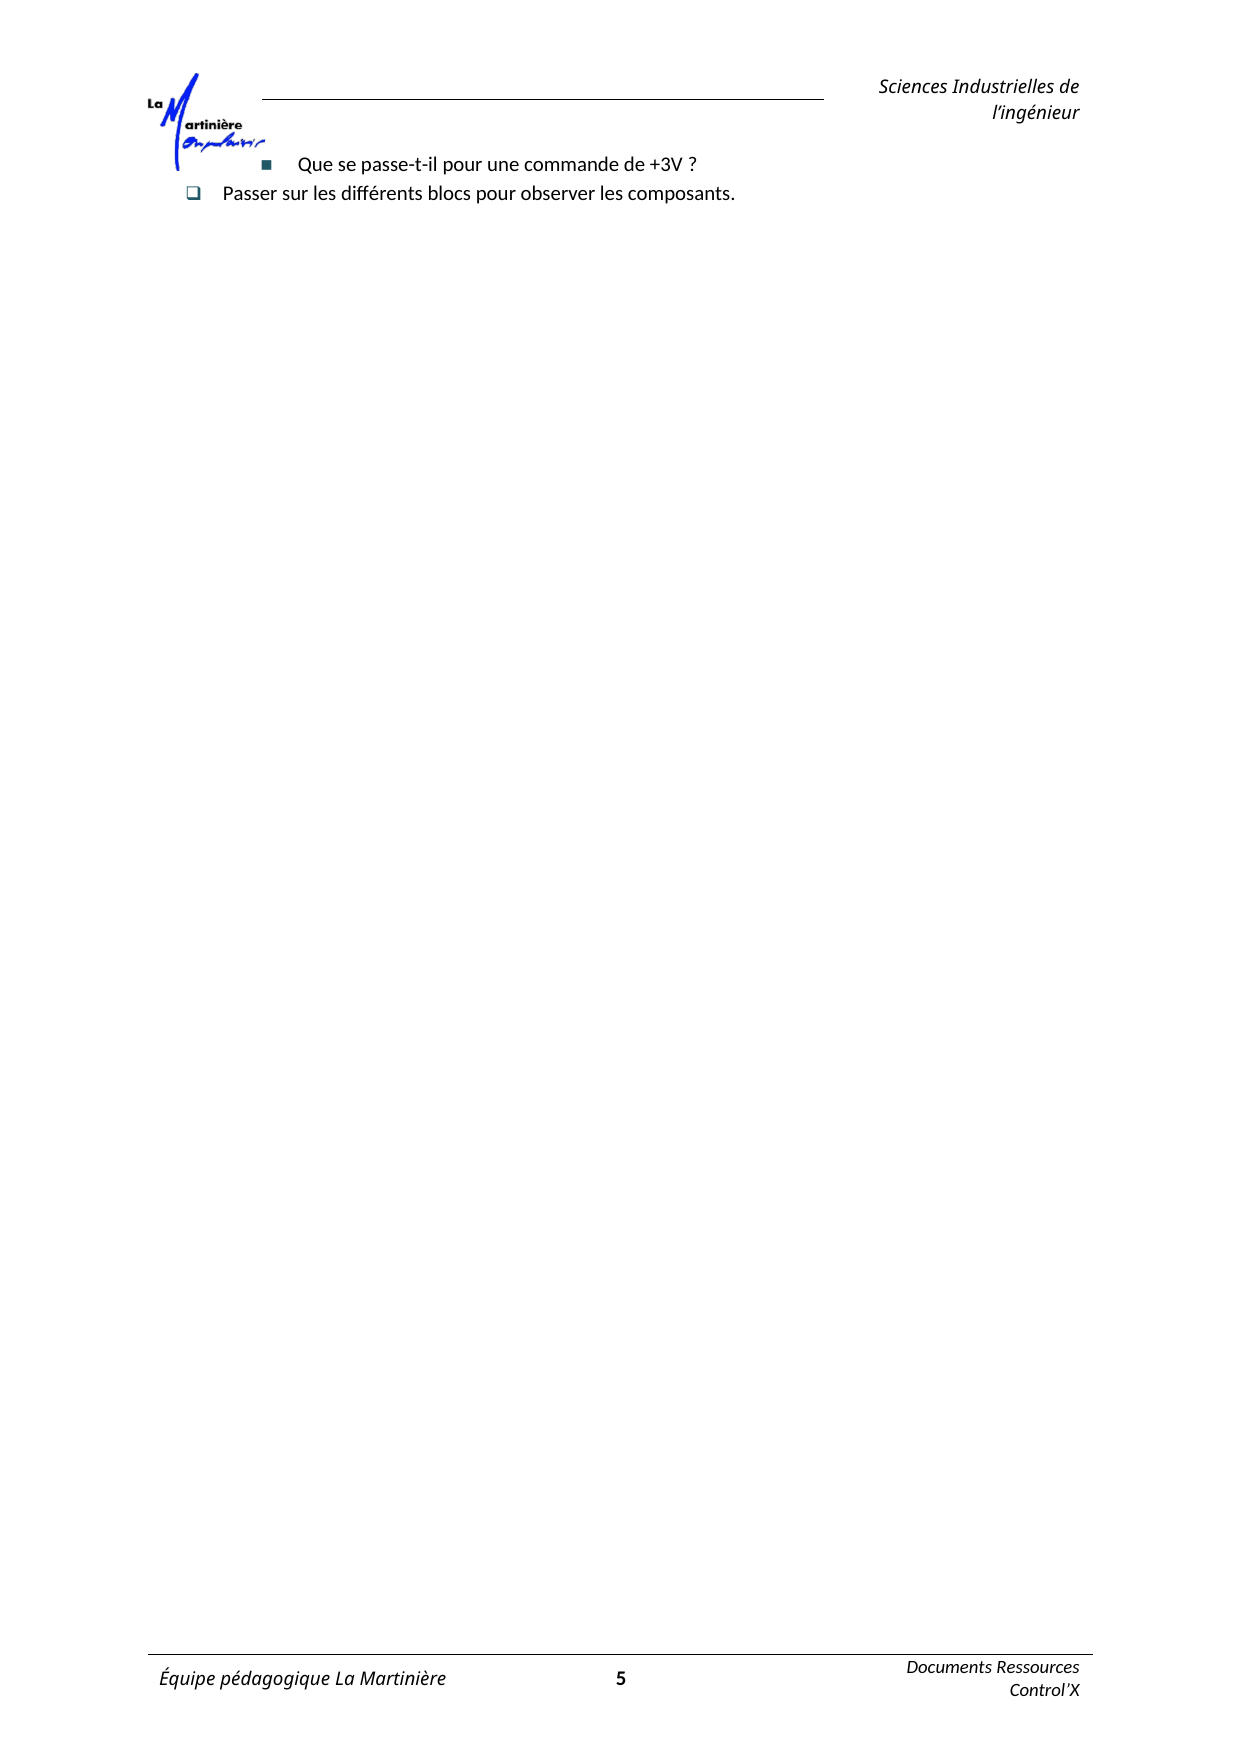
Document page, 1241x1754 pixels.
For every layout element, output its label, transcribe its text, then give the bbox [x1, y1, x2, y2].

list Que se passe-t-il pour une commande de +3V ? [260, 151, 1093, 176]
list Passer sur les différents blocs pour observer les composants. [185, 180, 1093, 206]
picture [147, 73, 266, 171]
